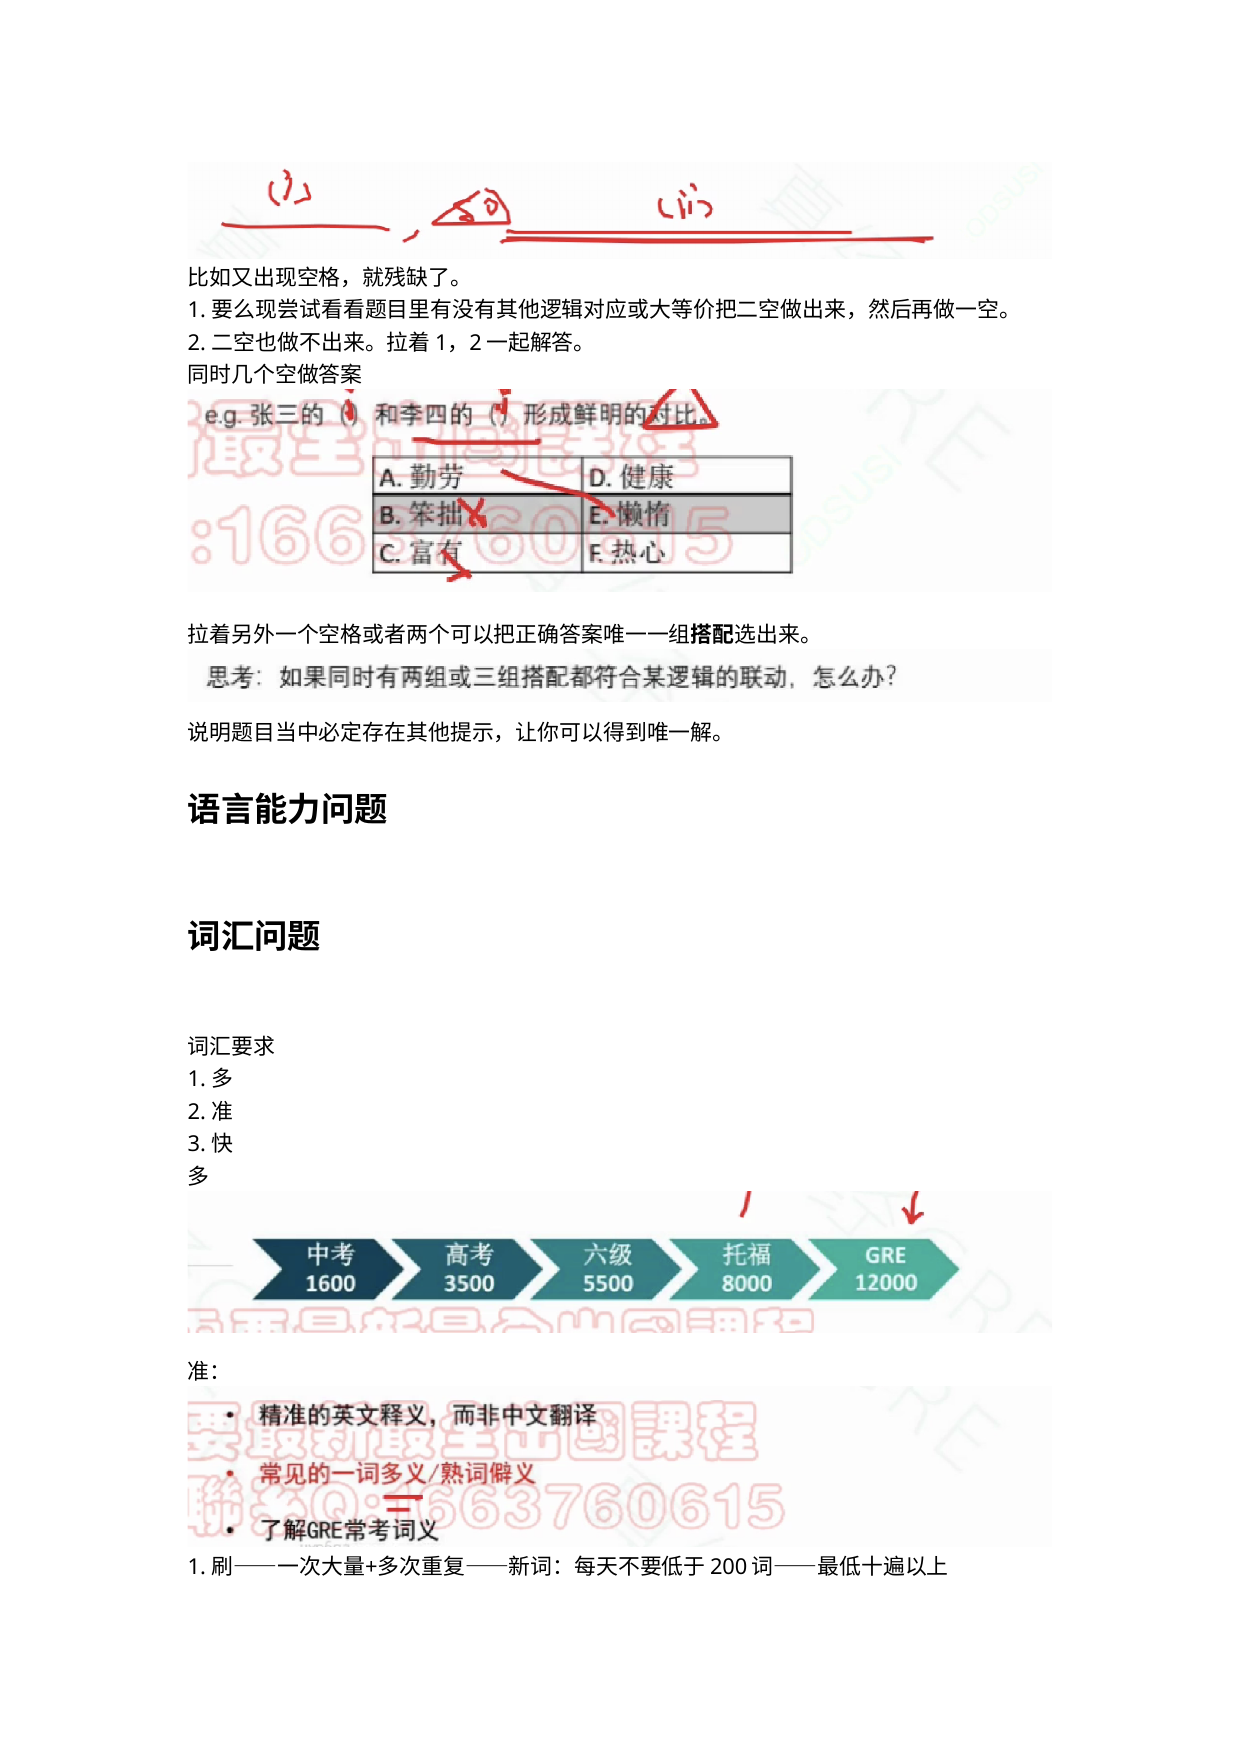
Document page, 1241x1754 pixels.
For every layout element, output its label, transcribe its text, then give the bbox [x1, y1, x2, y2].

text 准： [187, 1353, 1053, 1386]
text 2. 二空也做不出来。拉着1，2一起解答。 [187, 324, 1053, 357]
picture [187, 649, 1053, 702]
subtitle 词汇问题 [187, 901, 1053, 966]
text 词汇要求 [187, 1028, 1053, 1061]
text 多 [187, 1158, 1053, 1191]
picture [187, 162, 1053, 259]
text 1. 刷——一次大量+多次重复——新词：每天不要低于200词——最低十遍以上 [187, 1548, 1053, 1581]
text 说明题目当中必定存在其他提示，让你可以得到唯一解。 [187, 714, 1053, 747]
picture [187, 1191, 1053, 1333]
text 2. 准 [187, 1093, 1053, 1126]
text 1. 多 [187, 1061, 1053, 1093]
text 3. 快 [187, 1126, 1053, 1158]
text 比如又出现空格，就残缺了。 [187, 259, 1053, 292]
picture [187, 1386, 1053, 1547]
subtitle 语言能力问题 [187, 774, 1053, 839]
text 1. 要么现尝试看看题目里有没有其他逻辑对应或大等价把二空做出来，然后再做一空。 [187, 292, 1053, 324]
picture [187, 389, 1053, 592]
text 同时几个空做答案 [187, 357, 1053, 389]
text 拉着另外一个空格或者两个可以把正确答案唯一一组搭配选出来。 [187, 617, 1053, 649]
